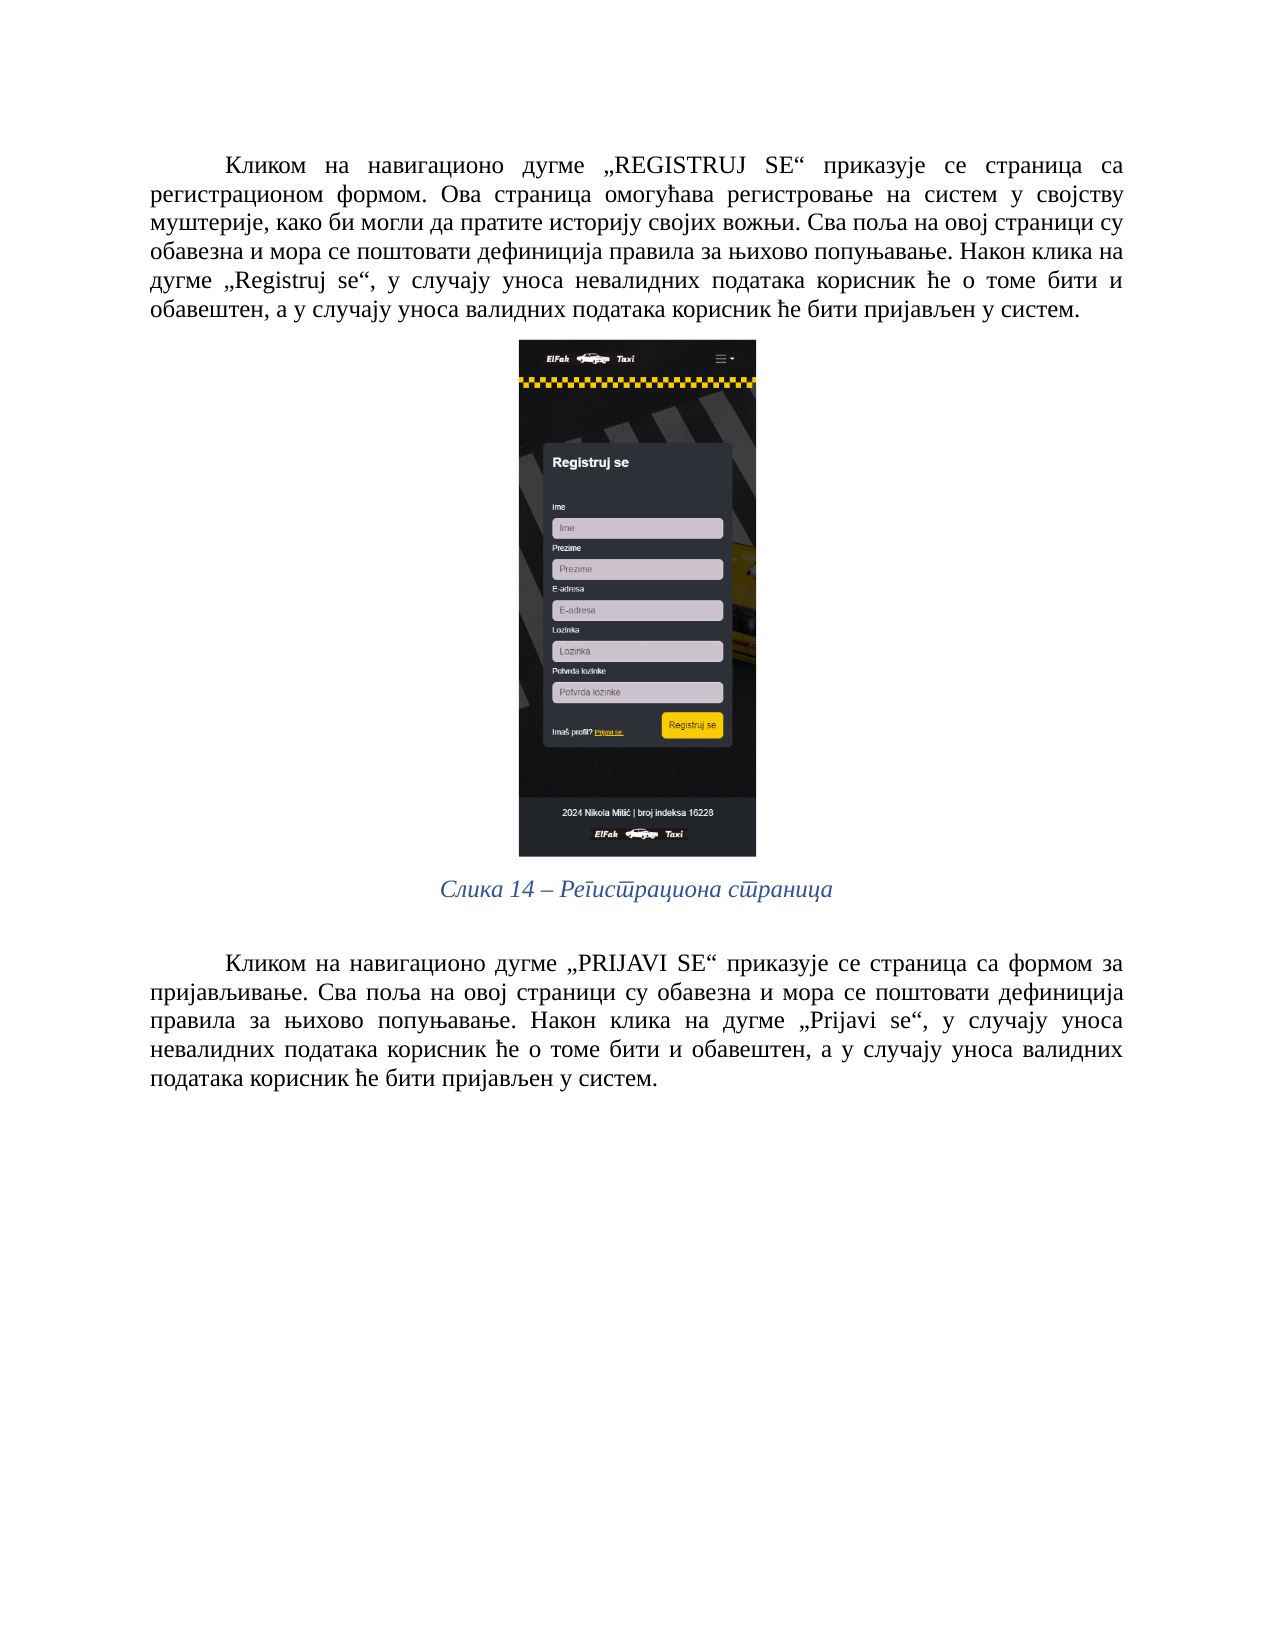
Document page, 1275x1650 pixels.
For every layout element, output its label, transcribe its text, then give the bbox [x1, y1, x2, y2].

picture [518, 339, 757, 857]
text Кликом на навигационо дугме „PRIJAVI SE“ приказује се страница са формом за пријављивање. Сва поља на овој страници су обавезна и мора се поштовати дефиниција правила за њихово попуњавање. Након клика на дугме „Prijavi se“, у случају уноса невалидних података корисник ће о томе бити и обавештен, а у случају уноса валидних података корисник ће бити пријављен у систем. [150, 948, 1125, 1092]
text Кликом на навигационо дугме „REGISTRUJ SE“ приказује се страница са регистрационом формом. Ова страница омогућава регистровање на систем у својству муштерије, како би могли да пратите историју својих вожњи. Сва поља на овој страници су обавезна и мора се поштовати дефиниција правила за њихово попуњавање. Након клика на дугме „Registruj se“, у случају уноса невалидних података корисник ће о томе бити и обавештен, а у случају уноса валидних података корисник ће бити пријављен у систем. [150, 150, 1125, 322]
subtitle Слика 14 – Регистрациона страница [150, 874, 1125, 902]
